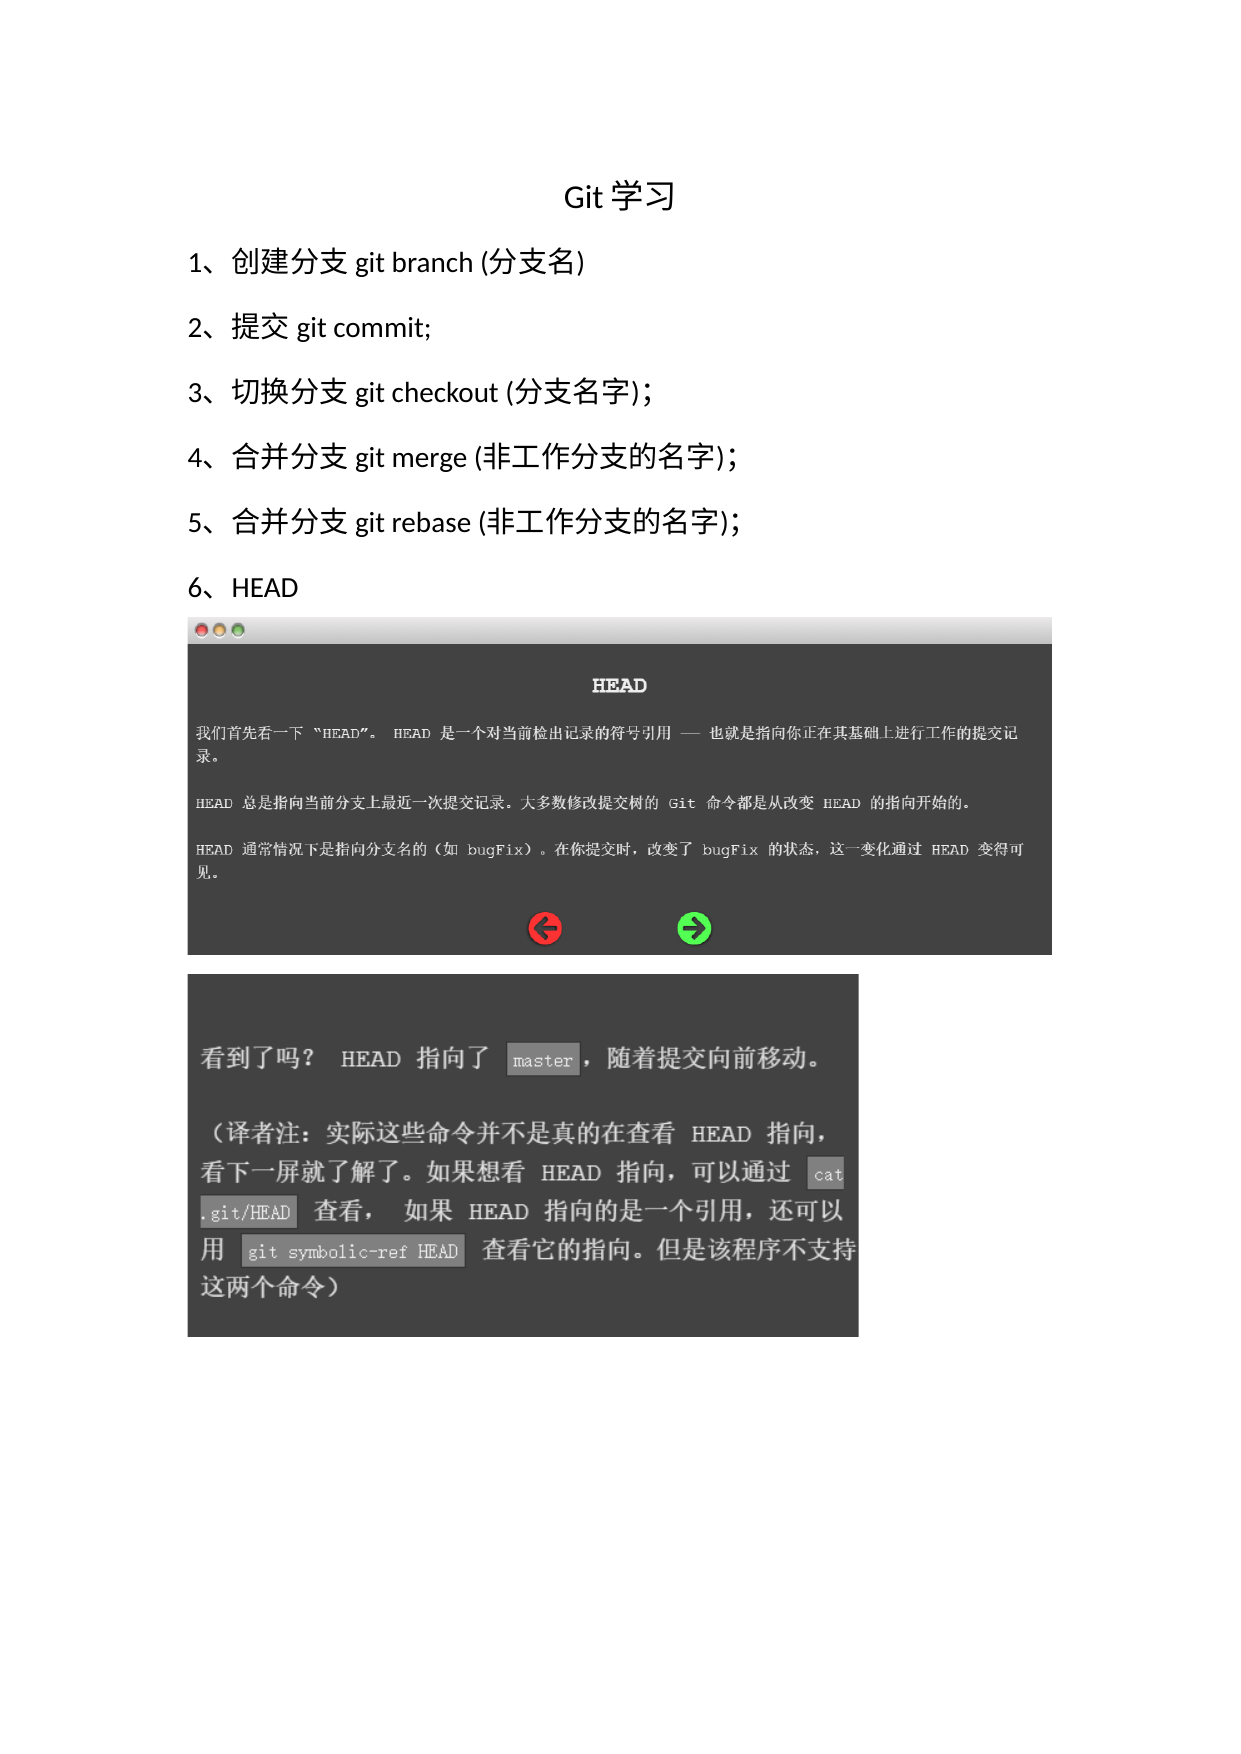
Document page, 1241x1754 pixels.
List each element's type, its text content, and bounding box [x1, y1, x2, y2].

list 切换分支 git checkout (分支名字)； [187, 357, 1053, 422]
list 合并分支 git rebase (非工作分支的名字)； [187, 487, 1053, 552]
list 创建分支 git branch (分支名) [187, 227, 1053, 292]
picture [187, 974, 859, 1337]
list 提交 git commit; [187, 292, 1053, 357]
list 合并分支 git merge (非工作分支的名字)； [187, 422, 1053, 487]
picture [187, 617, 1052, 955]
text Git学习 [187, 162, 1053, 227]
